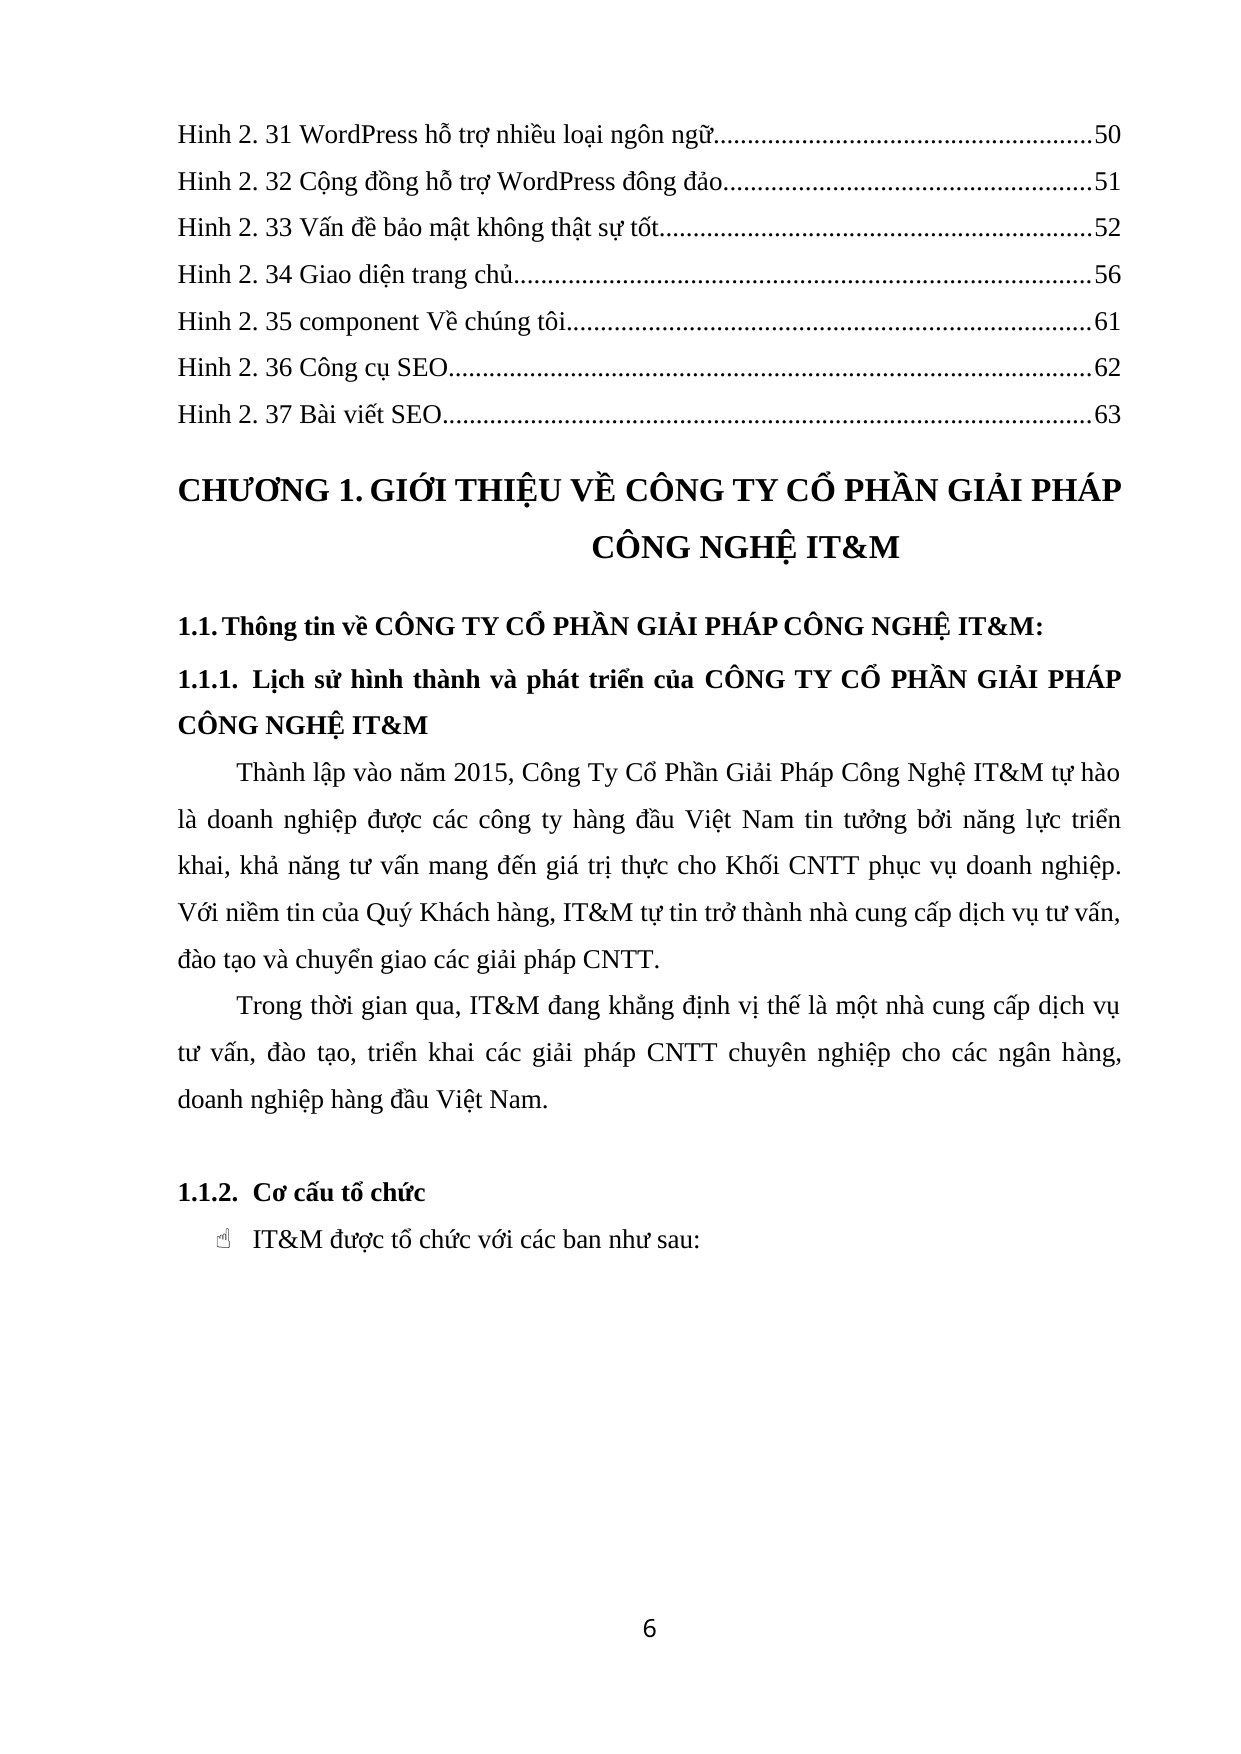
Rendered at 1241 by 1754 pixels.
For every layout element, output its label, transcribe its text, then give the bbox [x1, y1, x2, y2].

text Hinh 2. 33 Vấn đề bảo mật không thật sự tốt 52 [177, 211, 1122, 243]
text Trong thời gian qua, IT&M đang khẳng định vị thế là một nhà cung cấp dịch vụ tư vấn, đào tạo, triển khai các giải pháp CNTT chuyên nghiệp cho các ngân hàng, doanh nghiệp hàng đầu Việt Nam. [177, 989, 1122, 1114]
text Hinh 2. 32 Cộng đồng hỗ trợ WordPress đông đảo 51 [177, 165, 1122, 196]
text Thông tin về CÔNG TY CỔ PHẦN GIẢI PHÁP CÔNG NGHỆ IT&M: [177, 610, 374, 641]
text Hinh 2. 36 Công cụ SEO 62 [177, 351, 1122, 383]
text Thành lập vào năm 2015, Công Ty Cổ Phần Giải Pháp Công Nghệ IT&M tự hào là doanh nghiệp được các công ty hàng đầu Việt Nam tin tưởng bởi năng lực triển khai, khả năng tư vấn mang đến giá trị thực cho Khối CNTT phục vụ doanh nghiệp. Với niềm tin của Quý Khách hàng, IT&M tự tin trở thành nhà cung cấp dịch vụ tư vấn, đào tạo và chuyển giao các giải pháp CNTT. [177, 756, 1122, 974]
text Hinh 2. 34 Giao diện trang chủ 56 [177, 258, 1122, 289]
list IT&M được tổ chức với các ban như sau: [215, 1223, 1122, 1254]
text Hinh 2. 35 component Về chúng tôi 61 [177, 305, 1122, 336]
text Cơ cấu tổ chức [177, 1176, 1122, 1207]
text GIỚI THIỆU VỀ CÔNG TY CỔ PHẦN GIẢI PHÁP CÔNG NGHỆ IT&M [177, 470, 1122, 566]
text Hinh 2. 37 Bài viết SEO 63 [177, 398, 1122, 429]
text Lịch sử hình thành và phát triển của CÔNG TY CỔ PHẦN GIẢI PHÁP CÔNG NGHỆ IT&M [177, 663, 1122, 741]
text Hinh 2. 31 WordPress hỗ trợ nhiều loại ngôn ngữ 50 [177, 118, 1122, 149]
